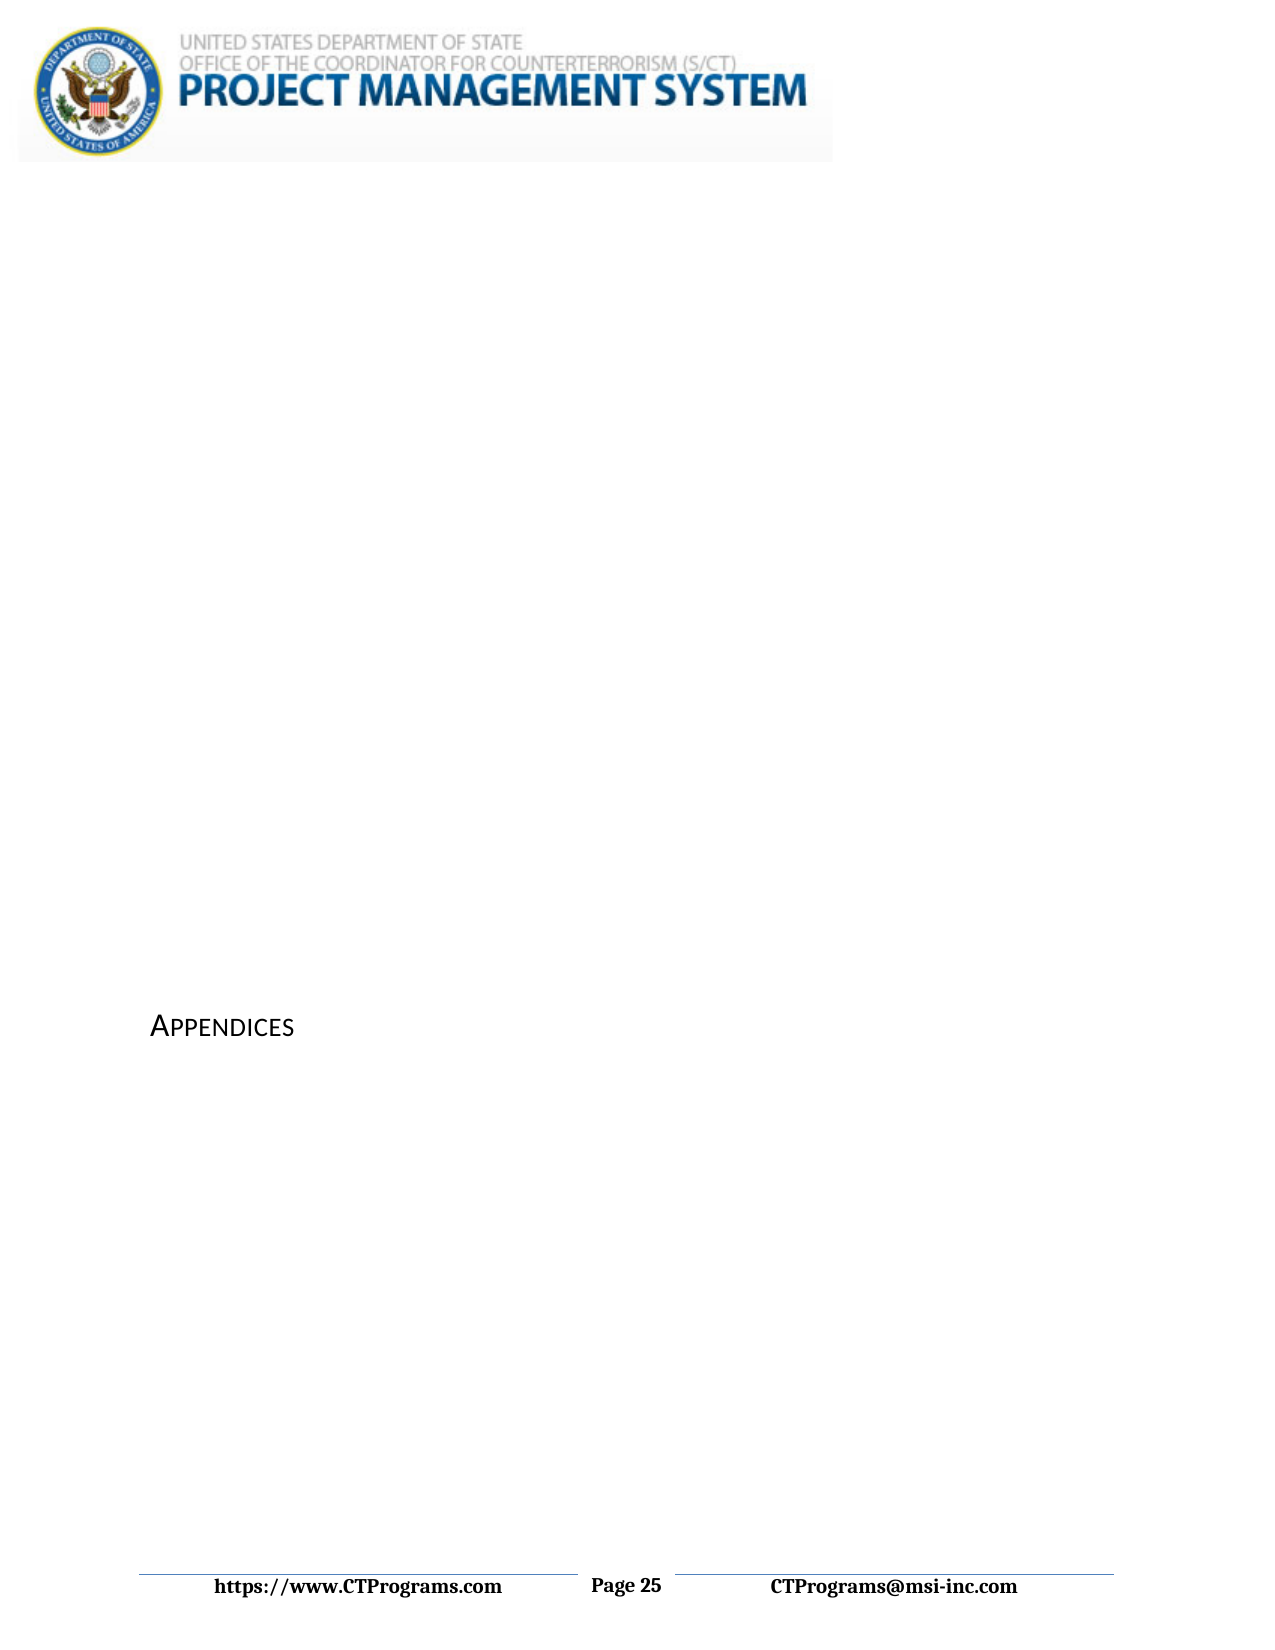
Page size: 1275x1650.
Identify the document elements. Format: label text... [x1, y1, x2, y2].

picture [0, 4, 833, 162]
subtitle Appendices [150, 1004, 1125, 1045]
